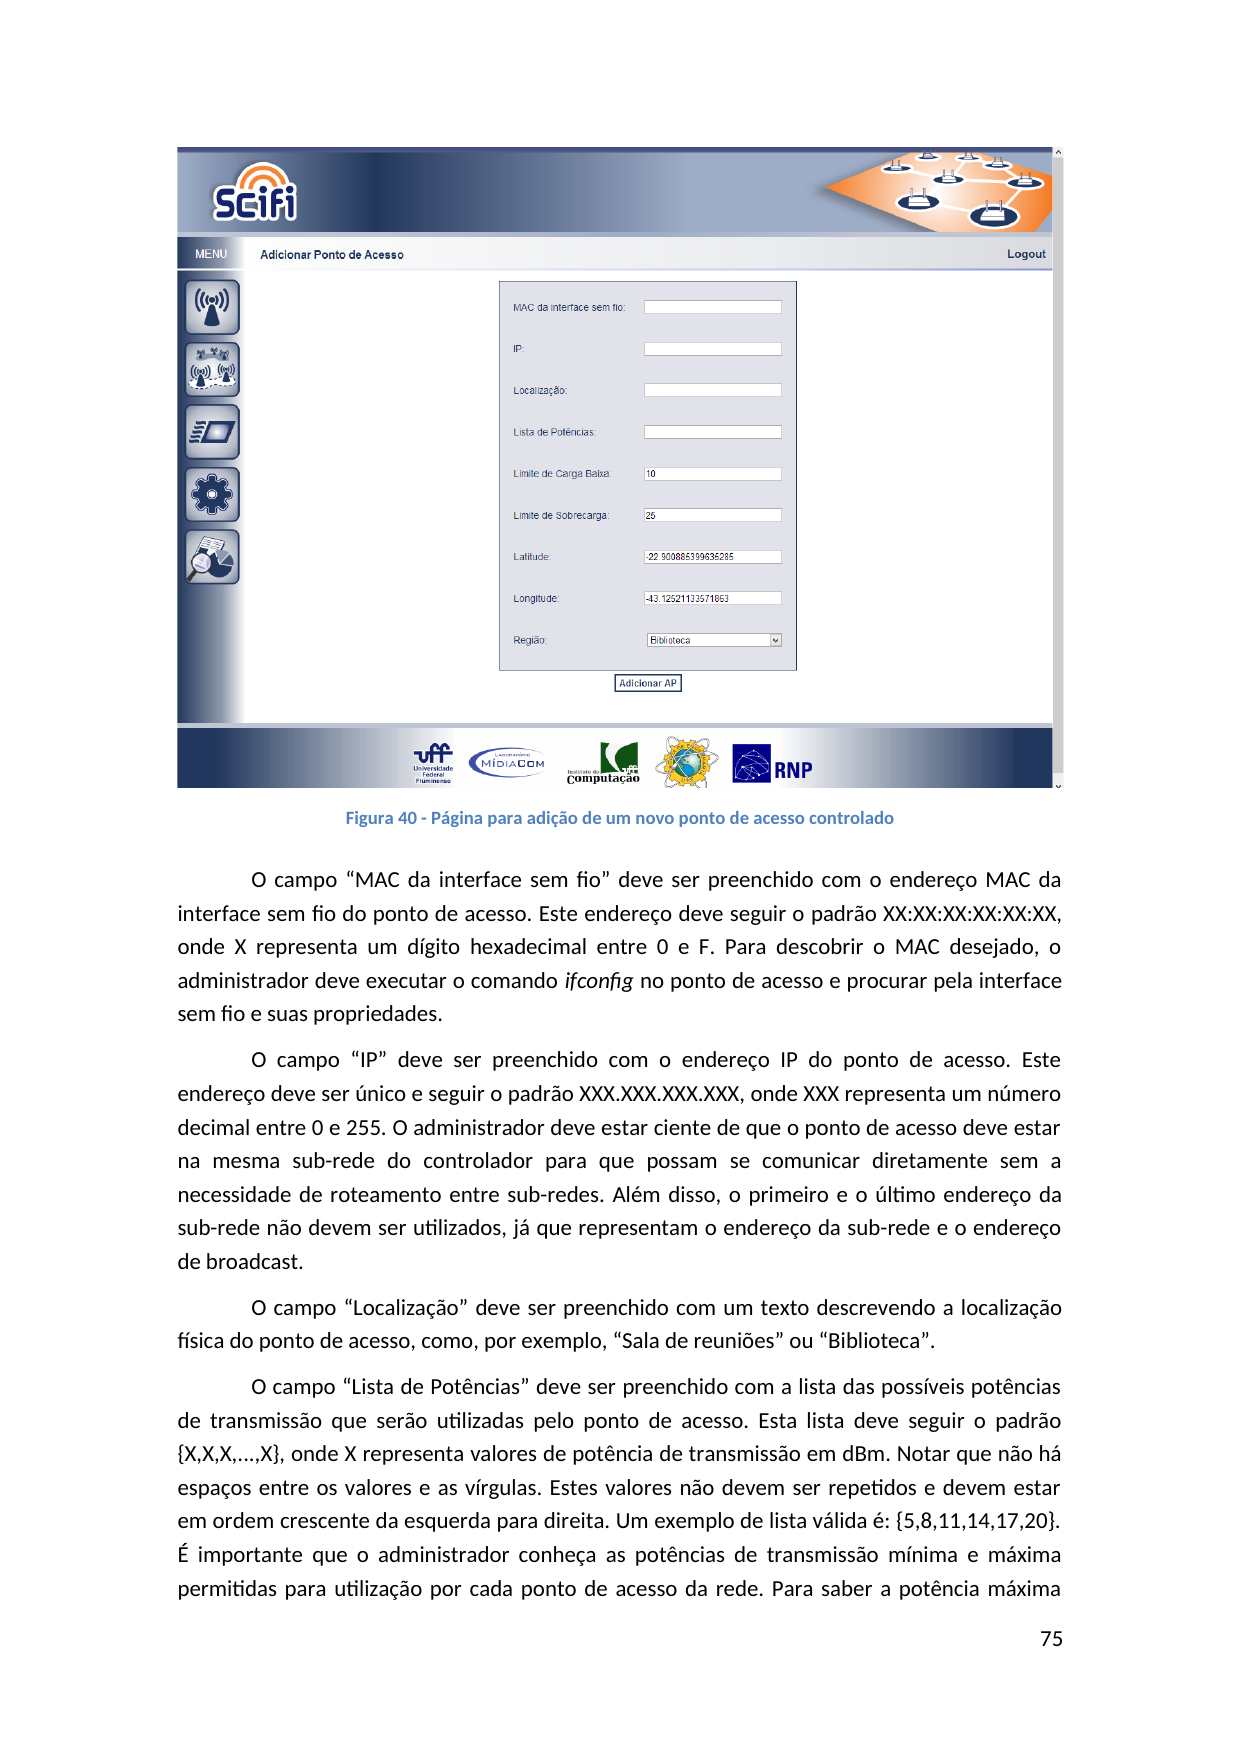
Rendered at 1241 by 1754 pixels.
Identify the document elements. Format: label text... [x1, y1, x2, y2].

text O campo “MAC da interface sem fio” deve ser preenchido com o endereço MAC da interface sem fio do ponto de acesso. Este endereço deve seguir o padrão XX:XX:XX:XX:XX:XX, onde X representa um dígito hexadecimal entre 0 e F. Para descobrir o MAC desejado, o administrador deve executar o comando ifconfig no ponto de acesso e procurar pela interface sem fio e suas propriedades. [177, 865, 1063, 1028]
picture [177, 147, 1064, 788]
text O campo “Localização” deve ser preenchido com um texto descrevendo a localização física do ponto de acesso, como, por exemplo, “Sala de reuniões” ou “Biblioteca”. [177, 1293, 1063, 1354]
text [177, 1372, 1063, 1602]
text O campo “IP” deve ser preenchido com o endereço IP do ponto de acesso. Este endereço deve ser único e seguir o padrão XXX.XXX.XXX.XXX, onde XXX representa um número decimal entre 0 e 255. O administrador deve estar ciente de que o ponto de acesso deve estar na mesma sub-rede do controlador para que possam se comunicar diretamente sem a necessidade de roteamento entre sub-redes. Além disso, o primeiro e o último endereço da sub-rede não devem ser utilizados, já que representam o endereço da sub-rede e o endereço de broadcast. [177, 1046, 1063, 1275]
